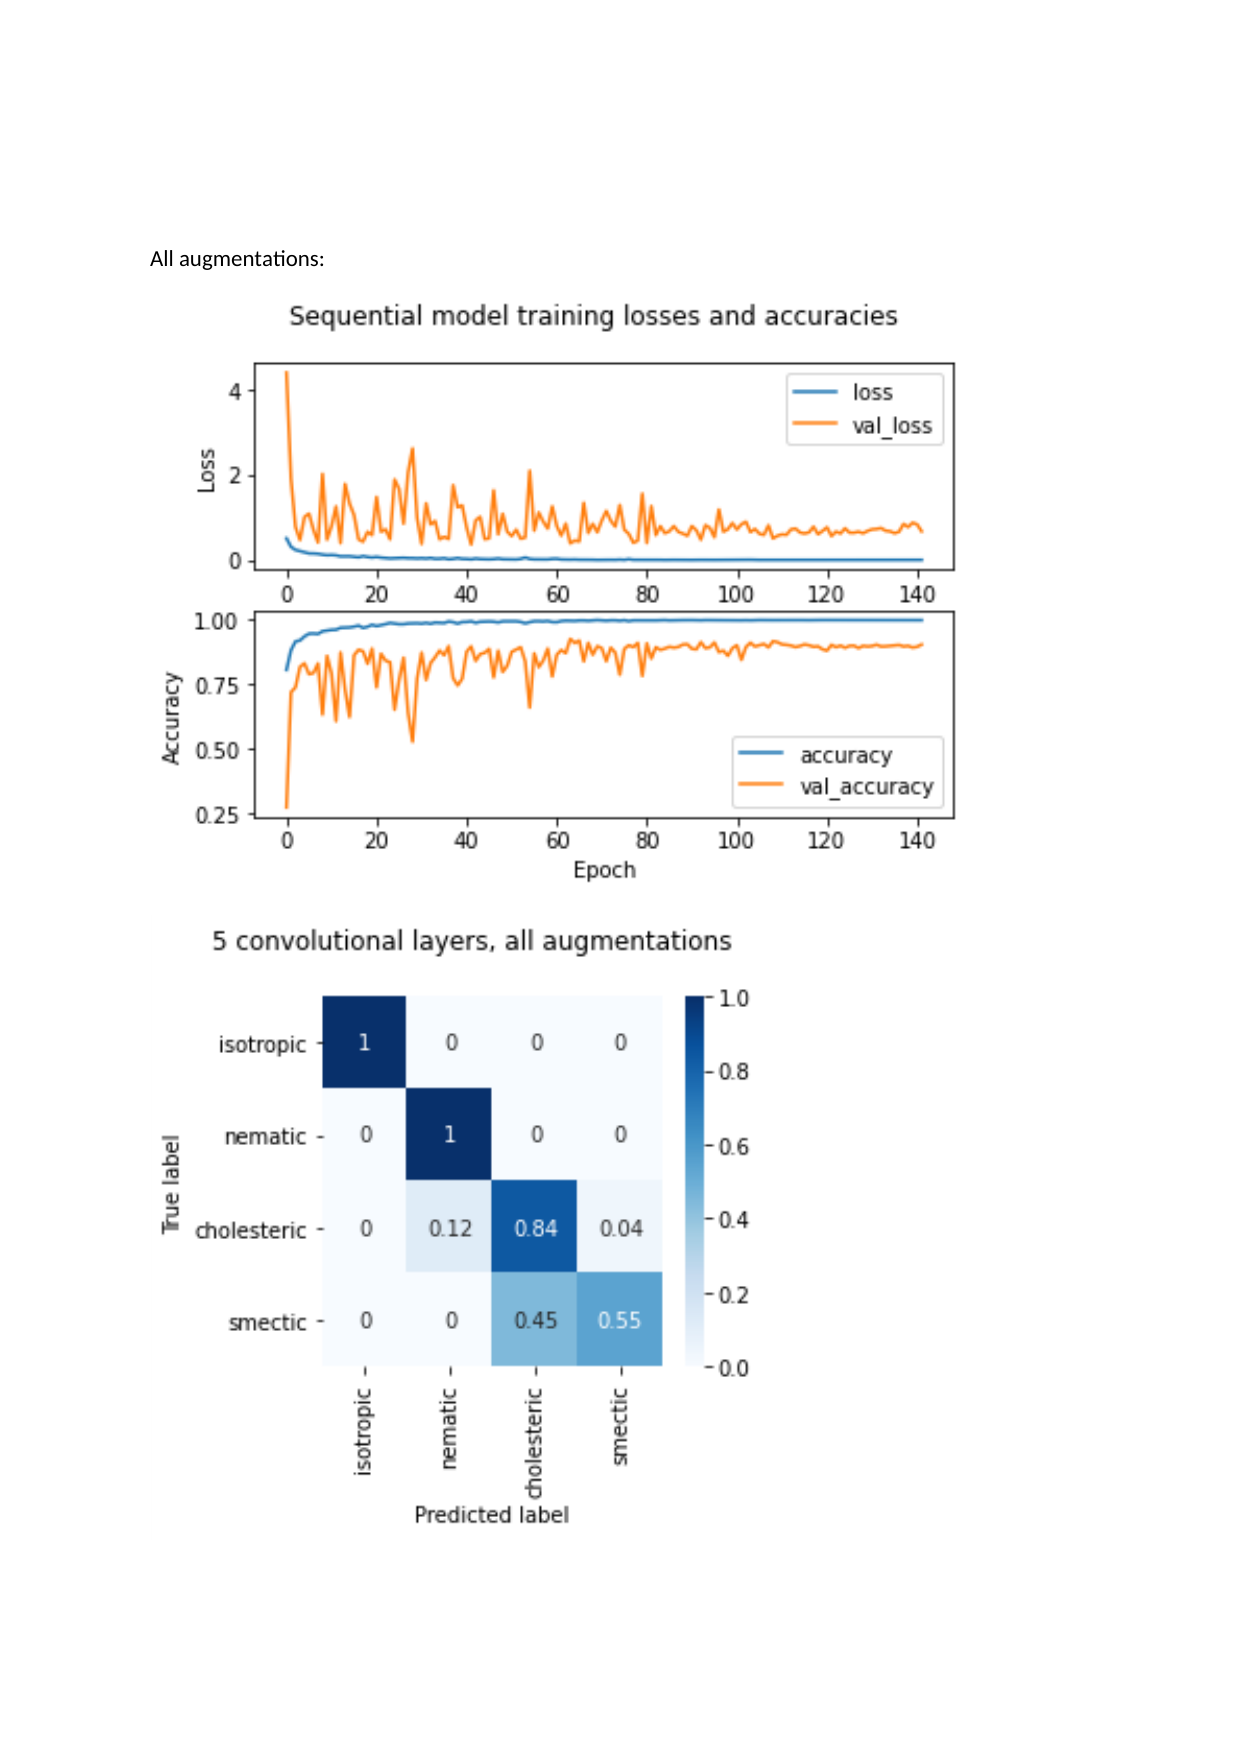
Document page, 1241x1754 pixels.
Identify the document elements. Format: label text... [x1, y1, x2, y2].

picture [150, 915, 764, 1540]
picture [150, 290, 968, 897]
text All augmentations: [150, 244, 1090, 272]
